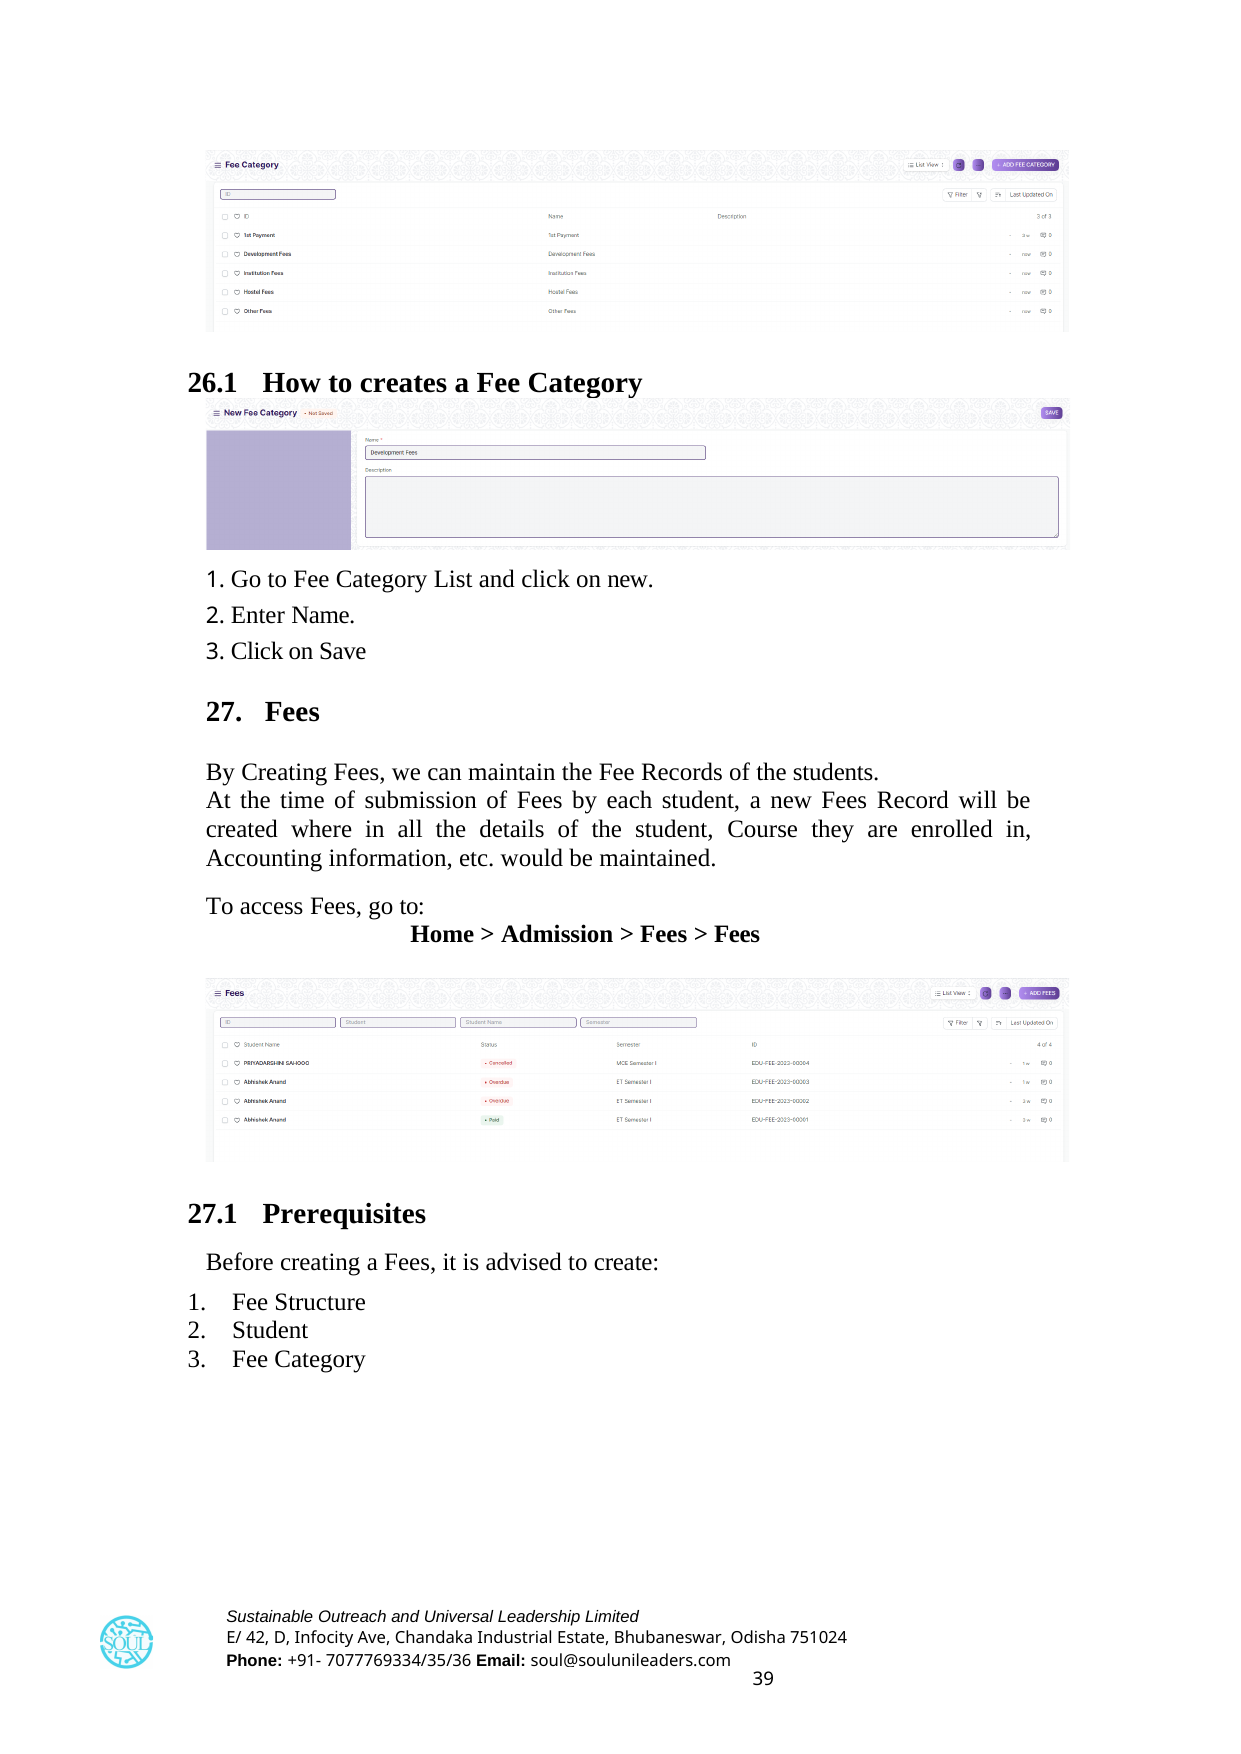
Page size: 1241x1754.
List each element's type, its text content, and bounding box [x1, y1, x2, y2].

list Fee Category [187, 1344, 1053, 1373]
text Home > Admission > Fees > Fees [206, 919, 965, 948]
picture [100, 1615, 154, 1669]
text Before creating a Fees, it is advised to create: [206, 1247, 1053, 1275]
list Fee Structure [187, 1287, 1053, 1315]
picture [205, 398, 1071, 550]
list Enter Name. [206, 599, 1053, 630]
subtitle Fees [206, 694, 1053, 728]
picture [205, 977, 1070, 1162]
text By Creating Fees, we can maintain the Fee Records of the students. [206, 757, 1053, 786]
text To access Fees, go to: [206, 891, 1053, 919]
subtitle Prerequisites [187, 1196, 1053, 1229]
list Student [187, 1315, 1053, 1344]
list Click on Save [206, 634, 1053, 666]
list Go to Fee Category List and click on new. [206, 563, 1053, 594]
subtitle How to creates a Fee Category [187, 365, 1053, 399]
text At the time of submission of Fees by each student, a new Fees Record will be created where in all the details of the student, Course they are enrolled in, Accounting information, etc. would be maintained. [206, 786, 1031, 872]
picture [205, 150, 1069, 332]
